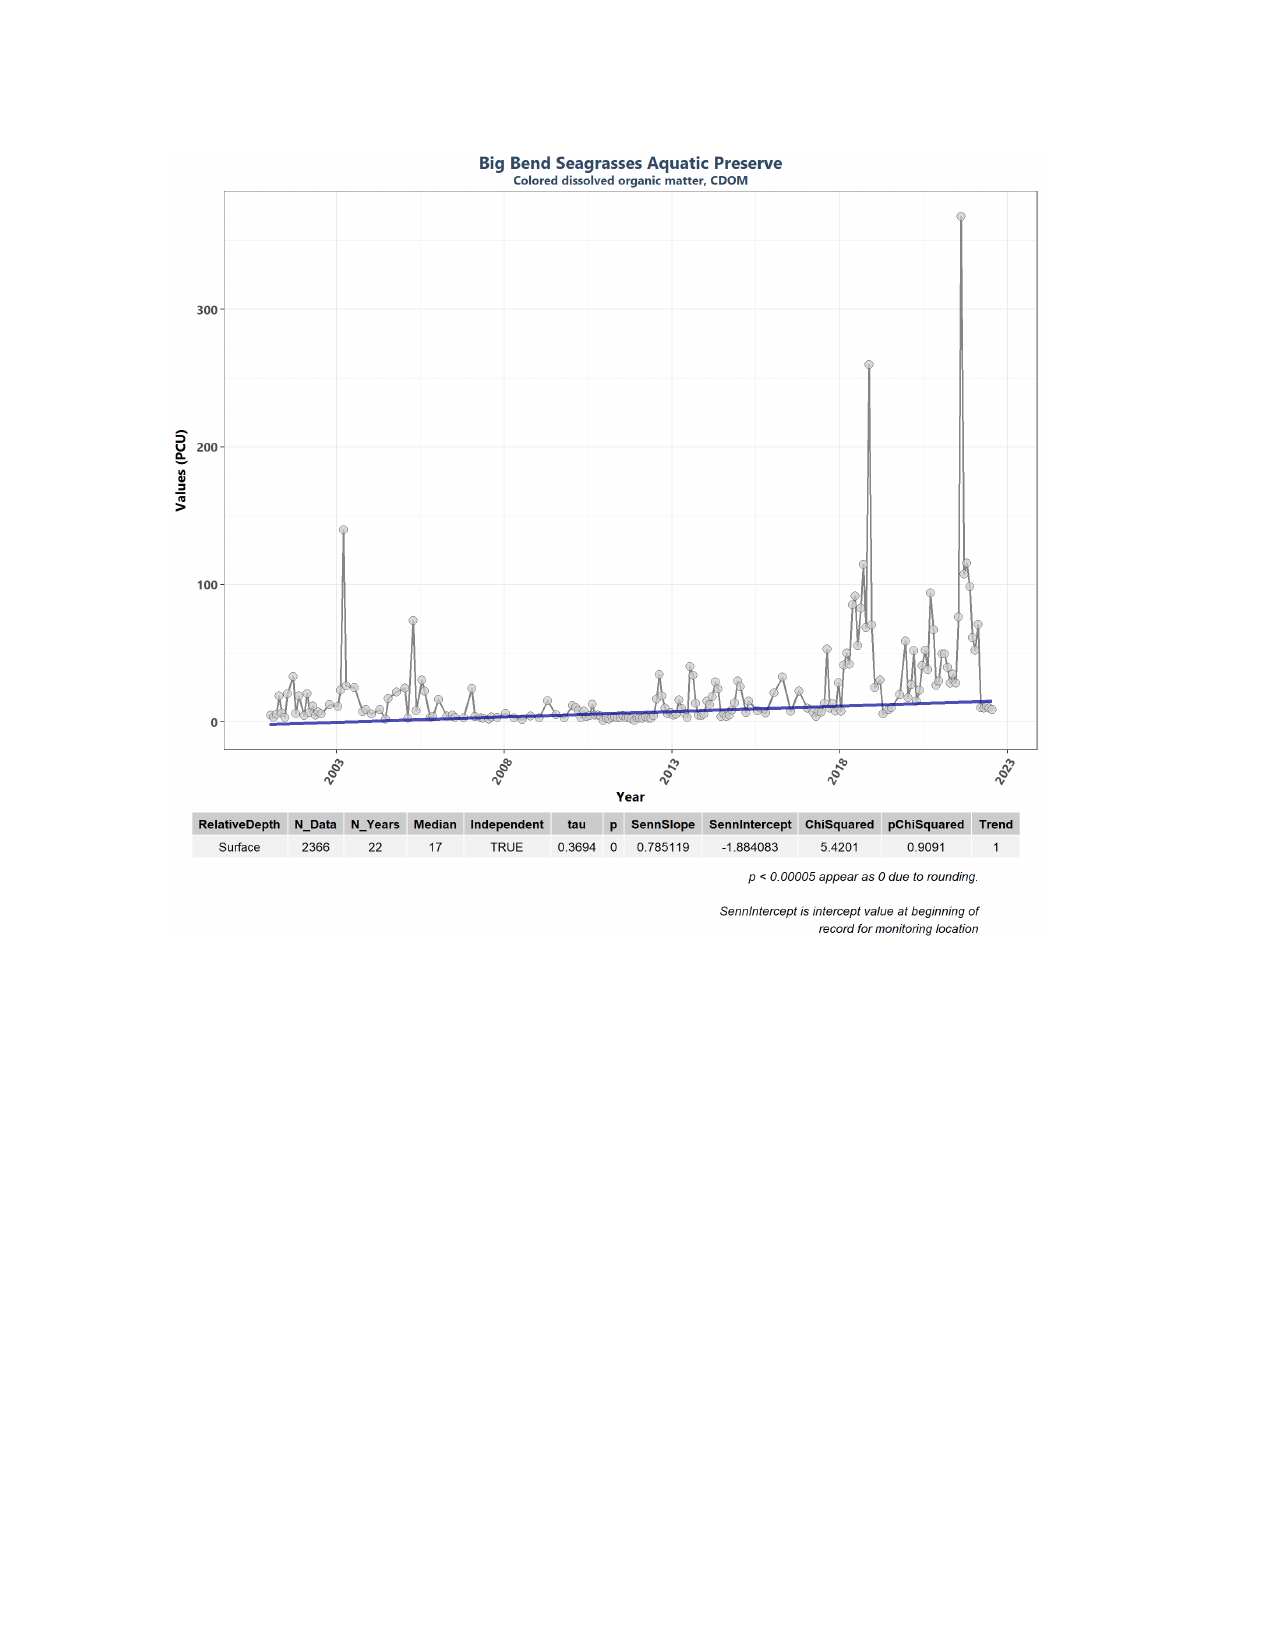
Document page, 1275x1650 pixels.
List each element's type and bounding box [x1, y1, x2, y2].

picture [168, 150, 1044, 938]
